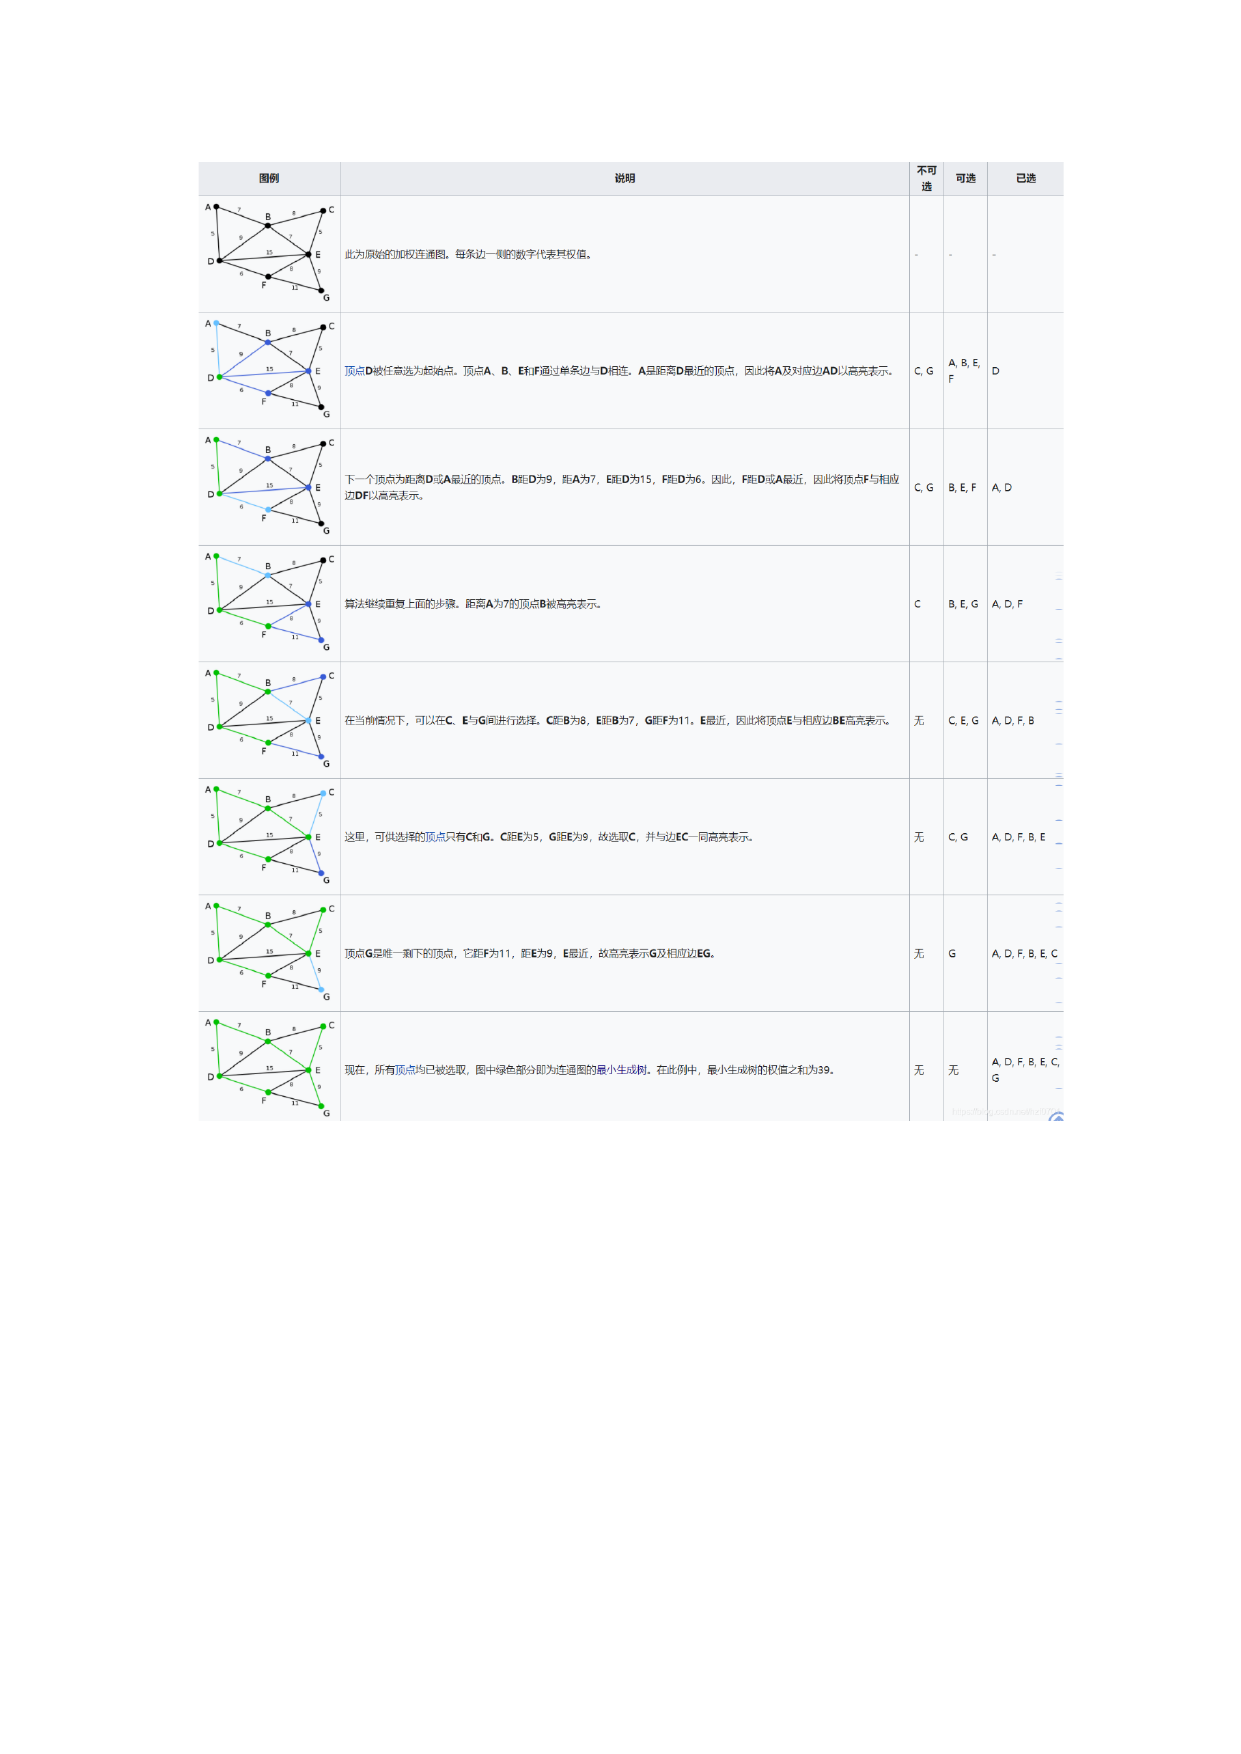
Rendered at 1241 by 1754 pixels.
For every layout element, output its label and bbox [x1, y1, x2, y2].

picture [198, 162, 1064, 1121]
